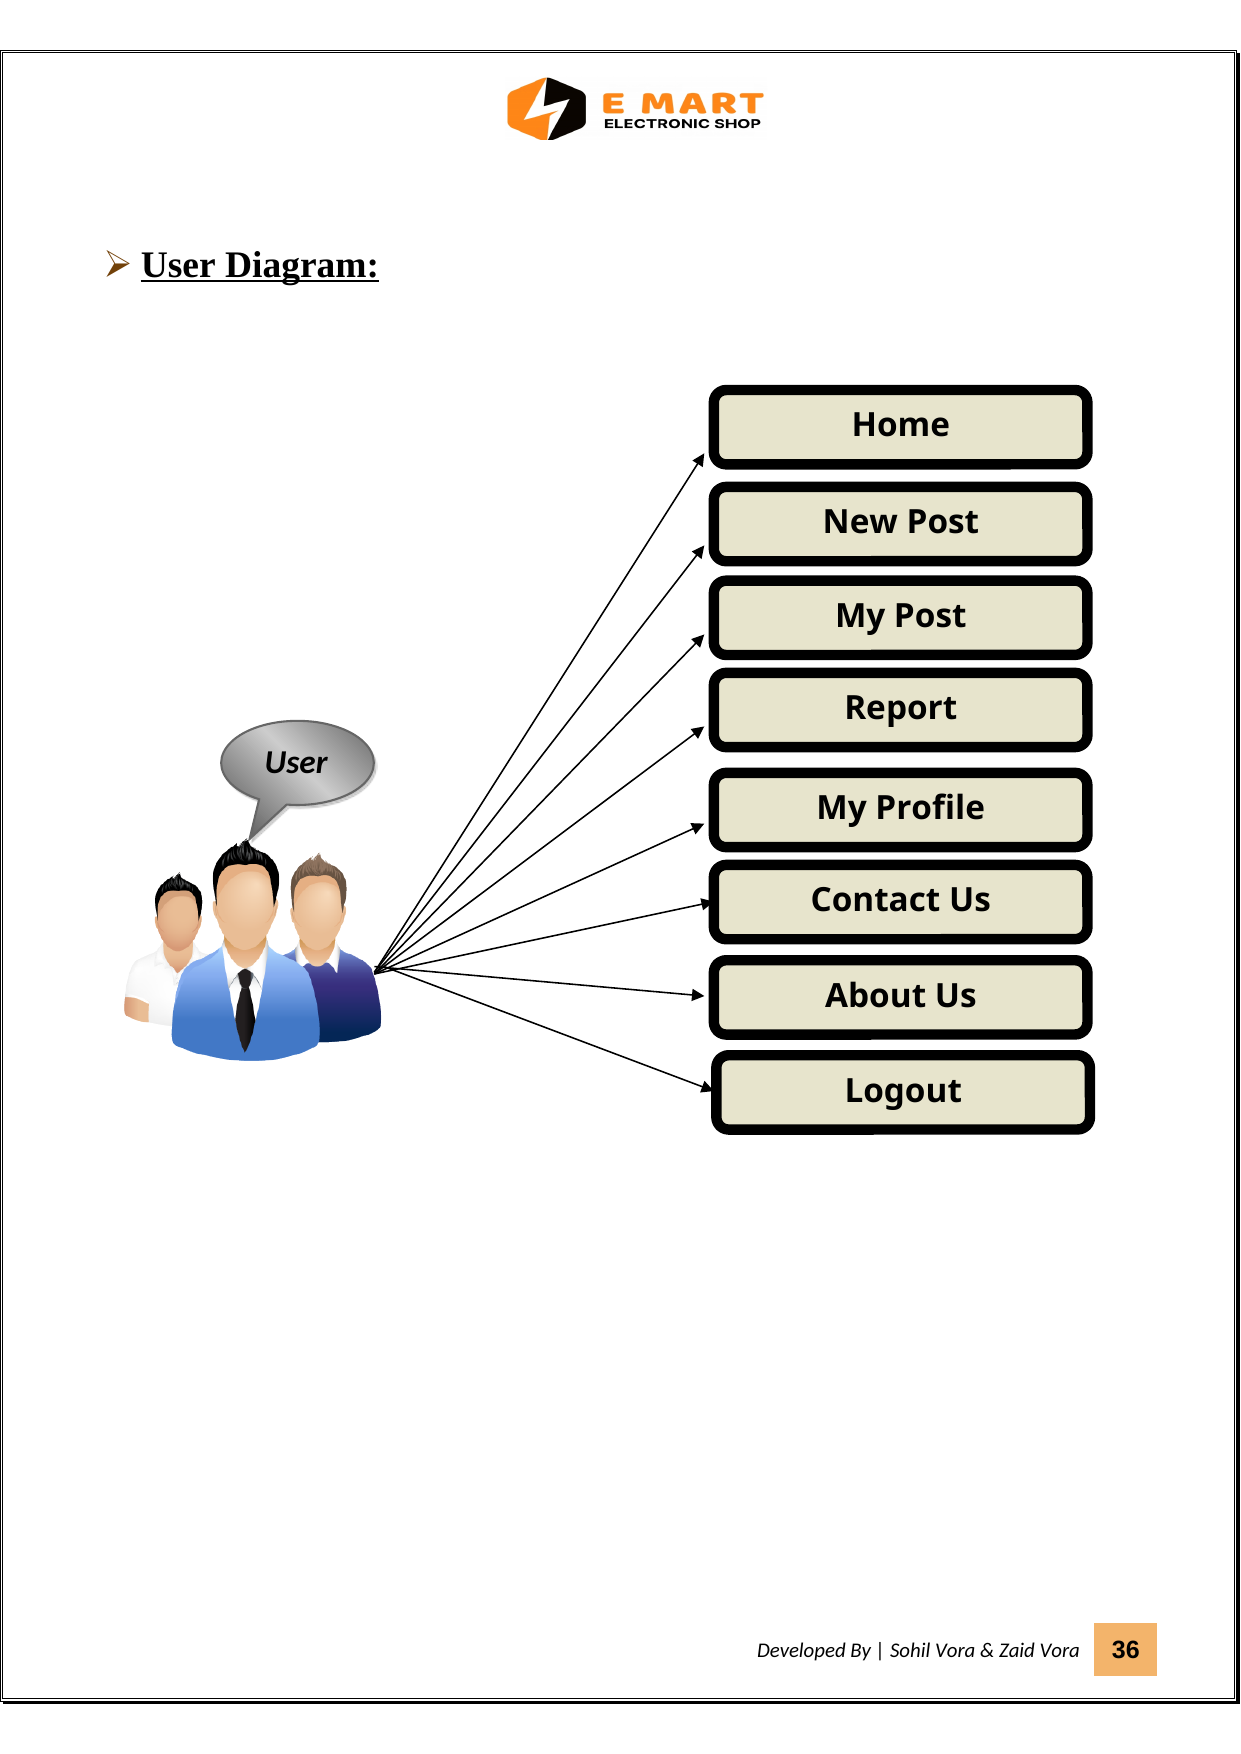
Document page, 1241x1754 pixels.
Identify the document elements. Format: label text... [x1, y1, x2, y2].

list User Diagram: [103, 242, 1084, 286]
picture [120, 834, 389, 1073]
picture [504, 76, 767, 139]
